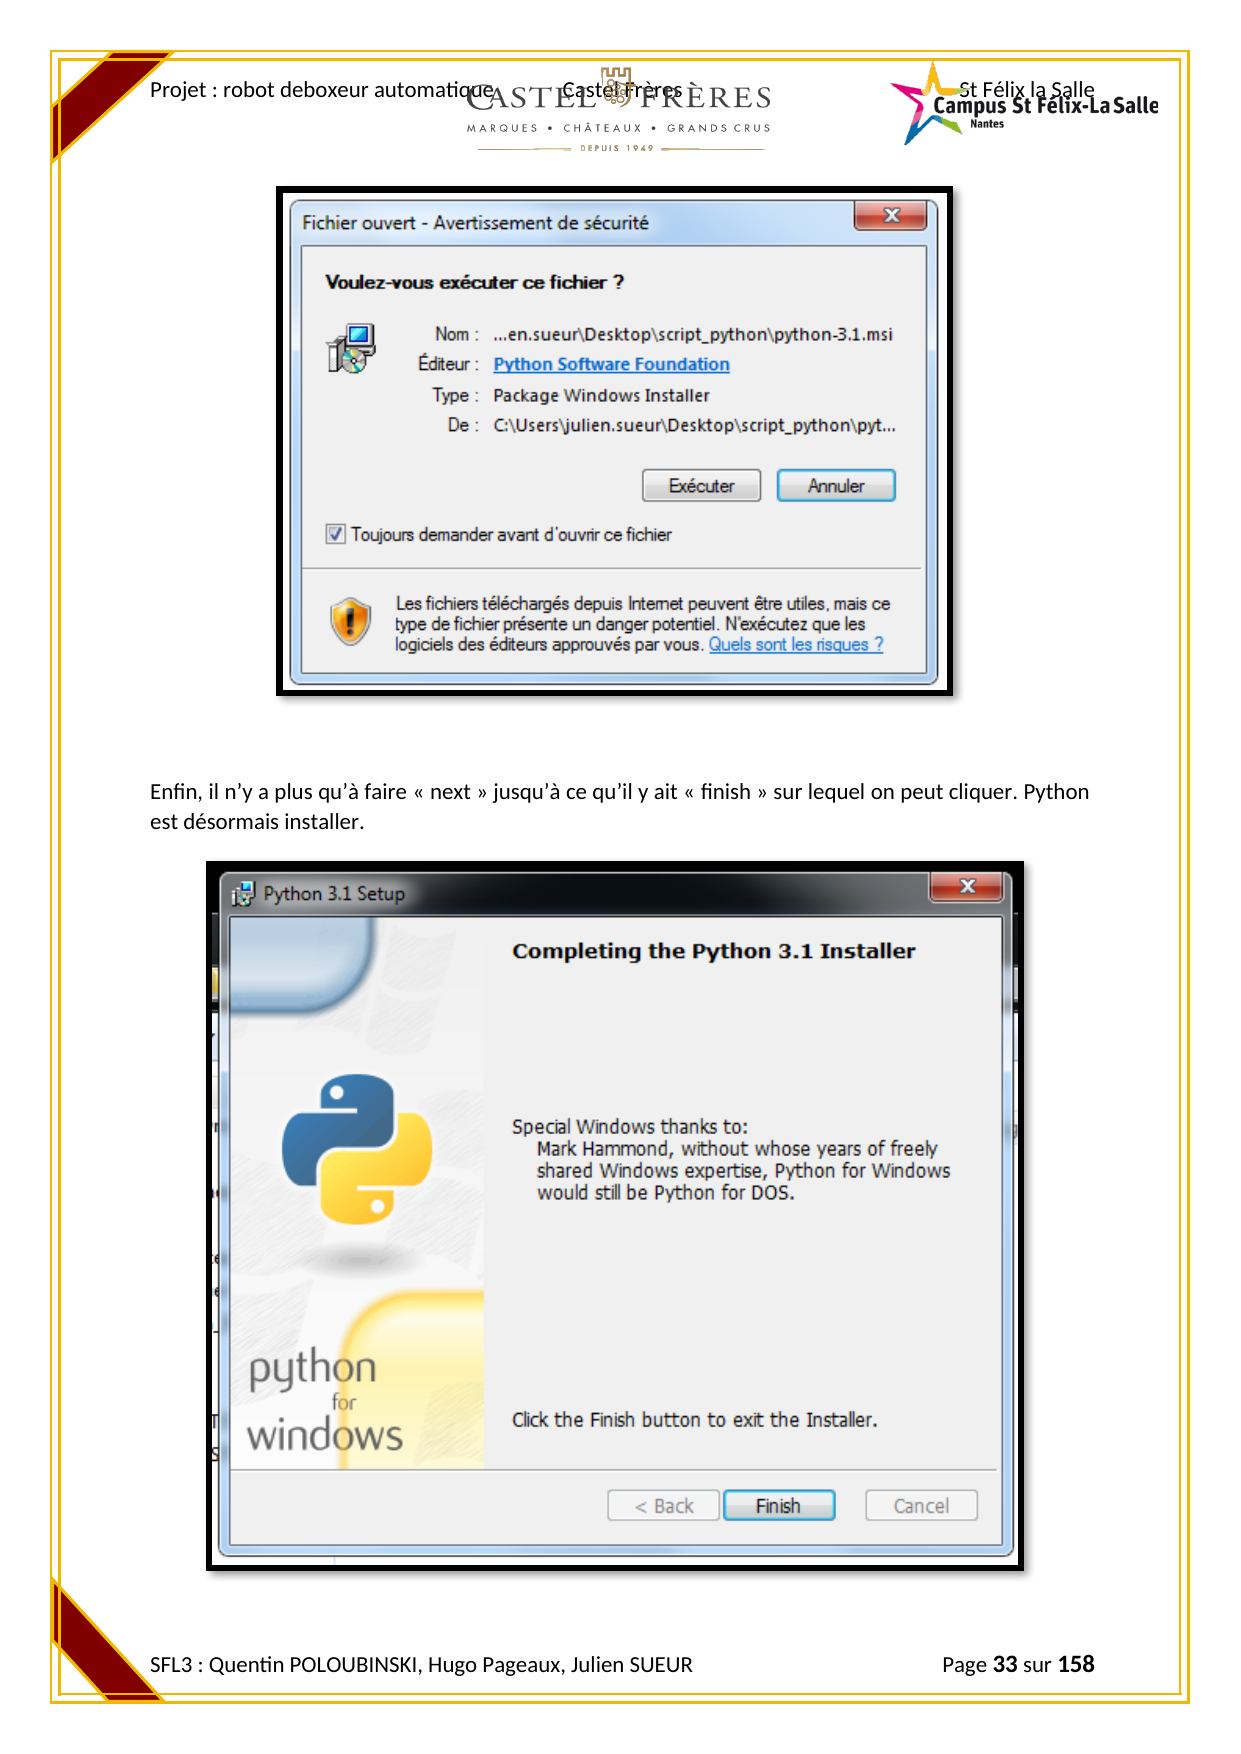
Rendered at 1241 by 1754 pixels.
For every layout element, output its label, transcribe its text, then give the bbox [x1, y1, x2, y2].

picture [460, 59, 773, 157]
text Enfin, il n’y a plus qu’à faire « next » jusqu’à ce qu’il y ait « finish » sur lequel on peut cliquer. Python est désormais installer. [150, 777, 1090, 836]
picture [889, 60, 1158, 145]
picture [283, 193, 947, 690]
picture [212, 867, 1018, 1565]
